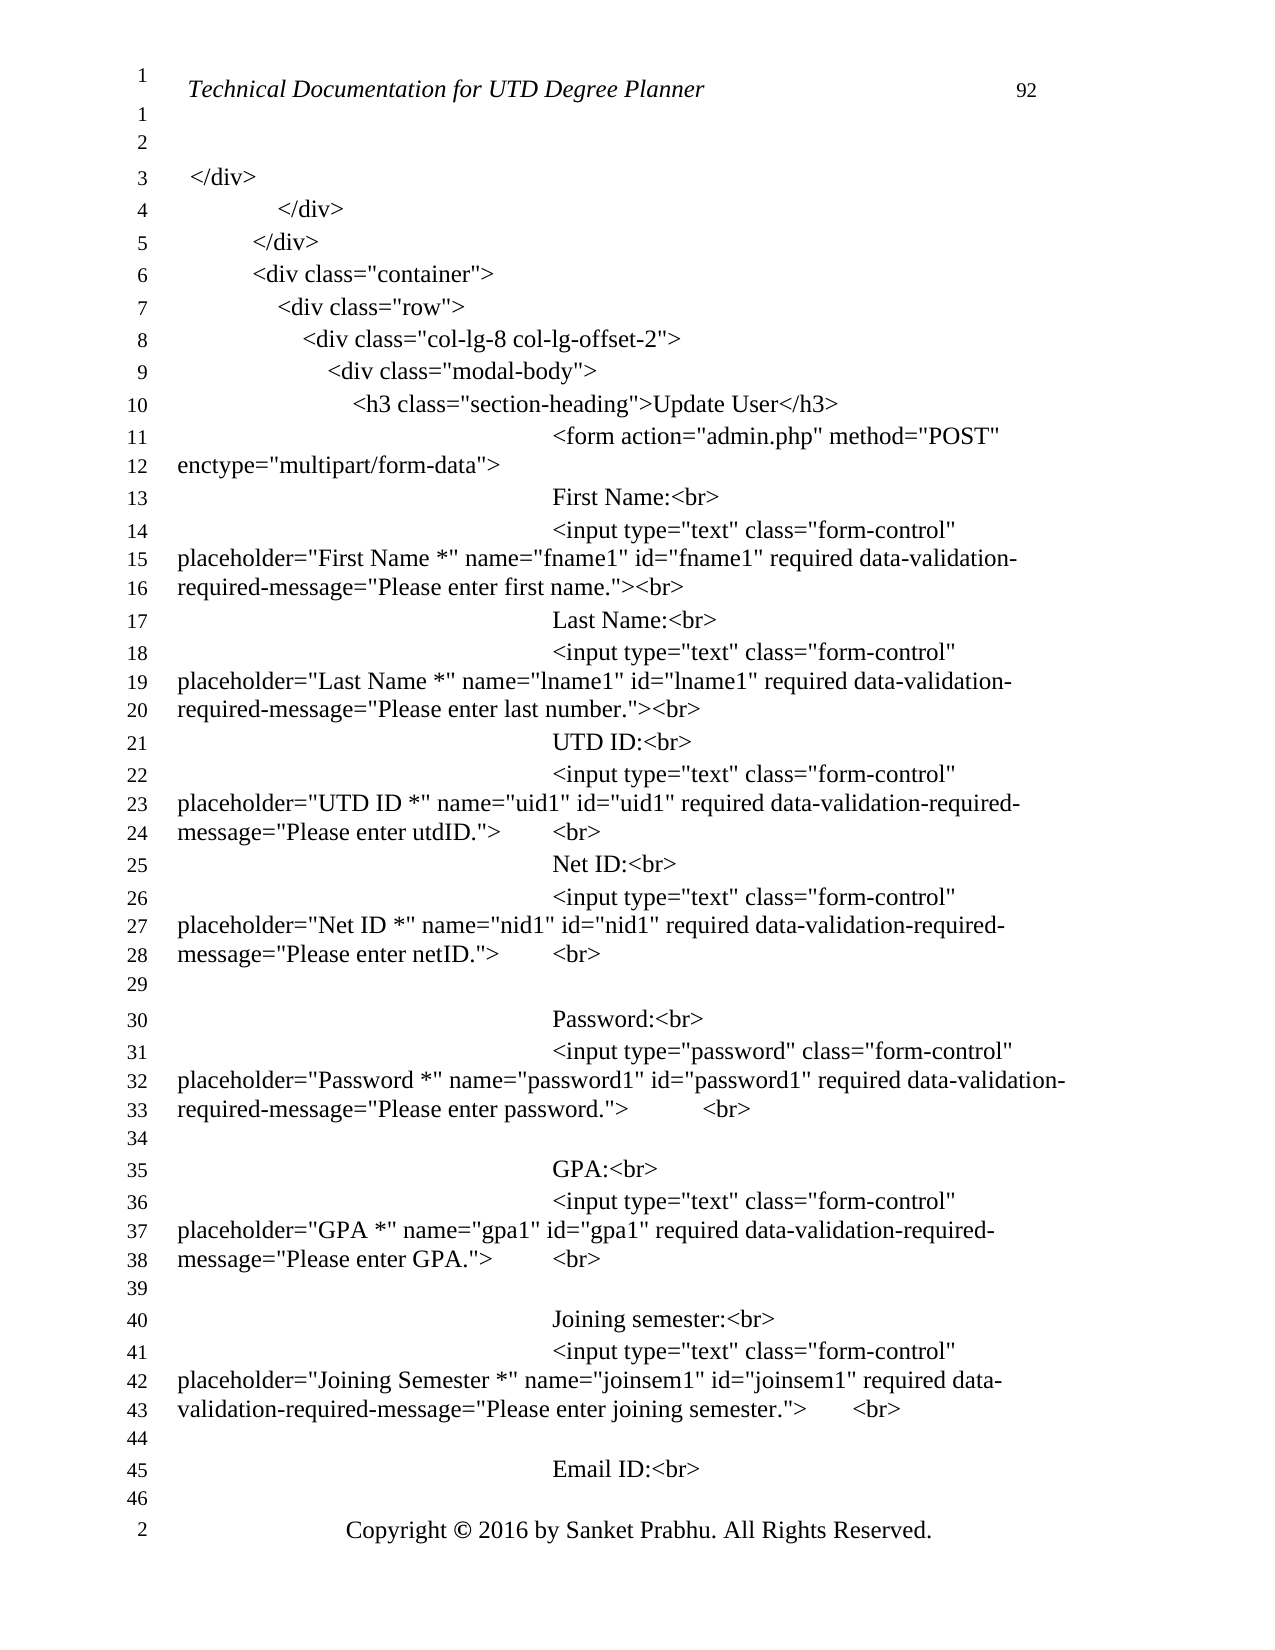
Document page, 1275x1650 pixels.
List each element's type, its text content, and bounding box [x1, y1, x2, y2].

text <input type="text" class="form-control" placeholder="Net ID *" name="nid1" id="nid1" required data-validation-required-message="Please enter netID."> <br> [177, 882, 1099, 968]
text Last Name:<br> [177, 605, 1099, 633]
text <div class="modal-body"> [177, 356, 1099, 385]
text <input type="text" class="form-control" placeholder="UTD ID *" name="uid1" id="uid1" required data-validation-required-message="Please enter utdID."> <br> [177, 759, 1099, 846]
text Email ID:<br> [177, 1454, 1099, 1483]
text Password:<br> [177, 1004, 1099, 1033]
text Joining semester:<br> [177, 1304, 1099, 1333]
text First Name:<br> [177, 482, 1099, 511]
text <input type="text" class="form-control" placeholder="First Name *" name="fname1" id="fname1" required data-validation-required-message="Please enter first name."><br> [177, 515, 1099, 601]
text <input type="text" class="form-control" placeholder="Last Name *" name="lname1" id="lname1" required data-validation-required-message="Please enter last number."><br> [177, 637, 1099, 723]
text <div class="col-lg-8 col-lg-offset-2"> [177, 324, 1099, 353]
text UTD ID:<br> [177, 727, 1099, 756]
text </div> [177, 162, 1099, 191]
text <div class="container"> [177, 259, 1099, 288]
text <div class="row"> [177, 292, 1099, 320]
text Net ID:<br> [177, 849, 1099, 878]
text GPA:<br> [177, 1154, 1099, 1183]
text <form action="admin.php" method="POST" enctype="multipart/form-data"> [177, 421, 1099, 479]
text <input type="password" class="form-control" placeholder="Password *" name="password1" id="password1" required data-validation-required-message="Please enter password."> <br> [177, 1036, 1099, 1123]
text <input type="text" class="form-control" placeholder="GPA *" name="gpa1" id="gpa1" required data-validation-required-message="Please enter GPA."> <br> [177, 1186, 1099, 1273]
text <input type="text" class="form-control" placeholder="Joining Semester *" name="joinsem1" id="joinsem1" required data-validation-required-message="Please enter joining semester."> <br> [177, 1336, 1099, 1423]
text </div> [177, 227, 1099, 256]
text </div> [177, 194, 1099, 223]
text <h3 class="section-heading">Update User</h3> [177, 389, 1099, 418]
